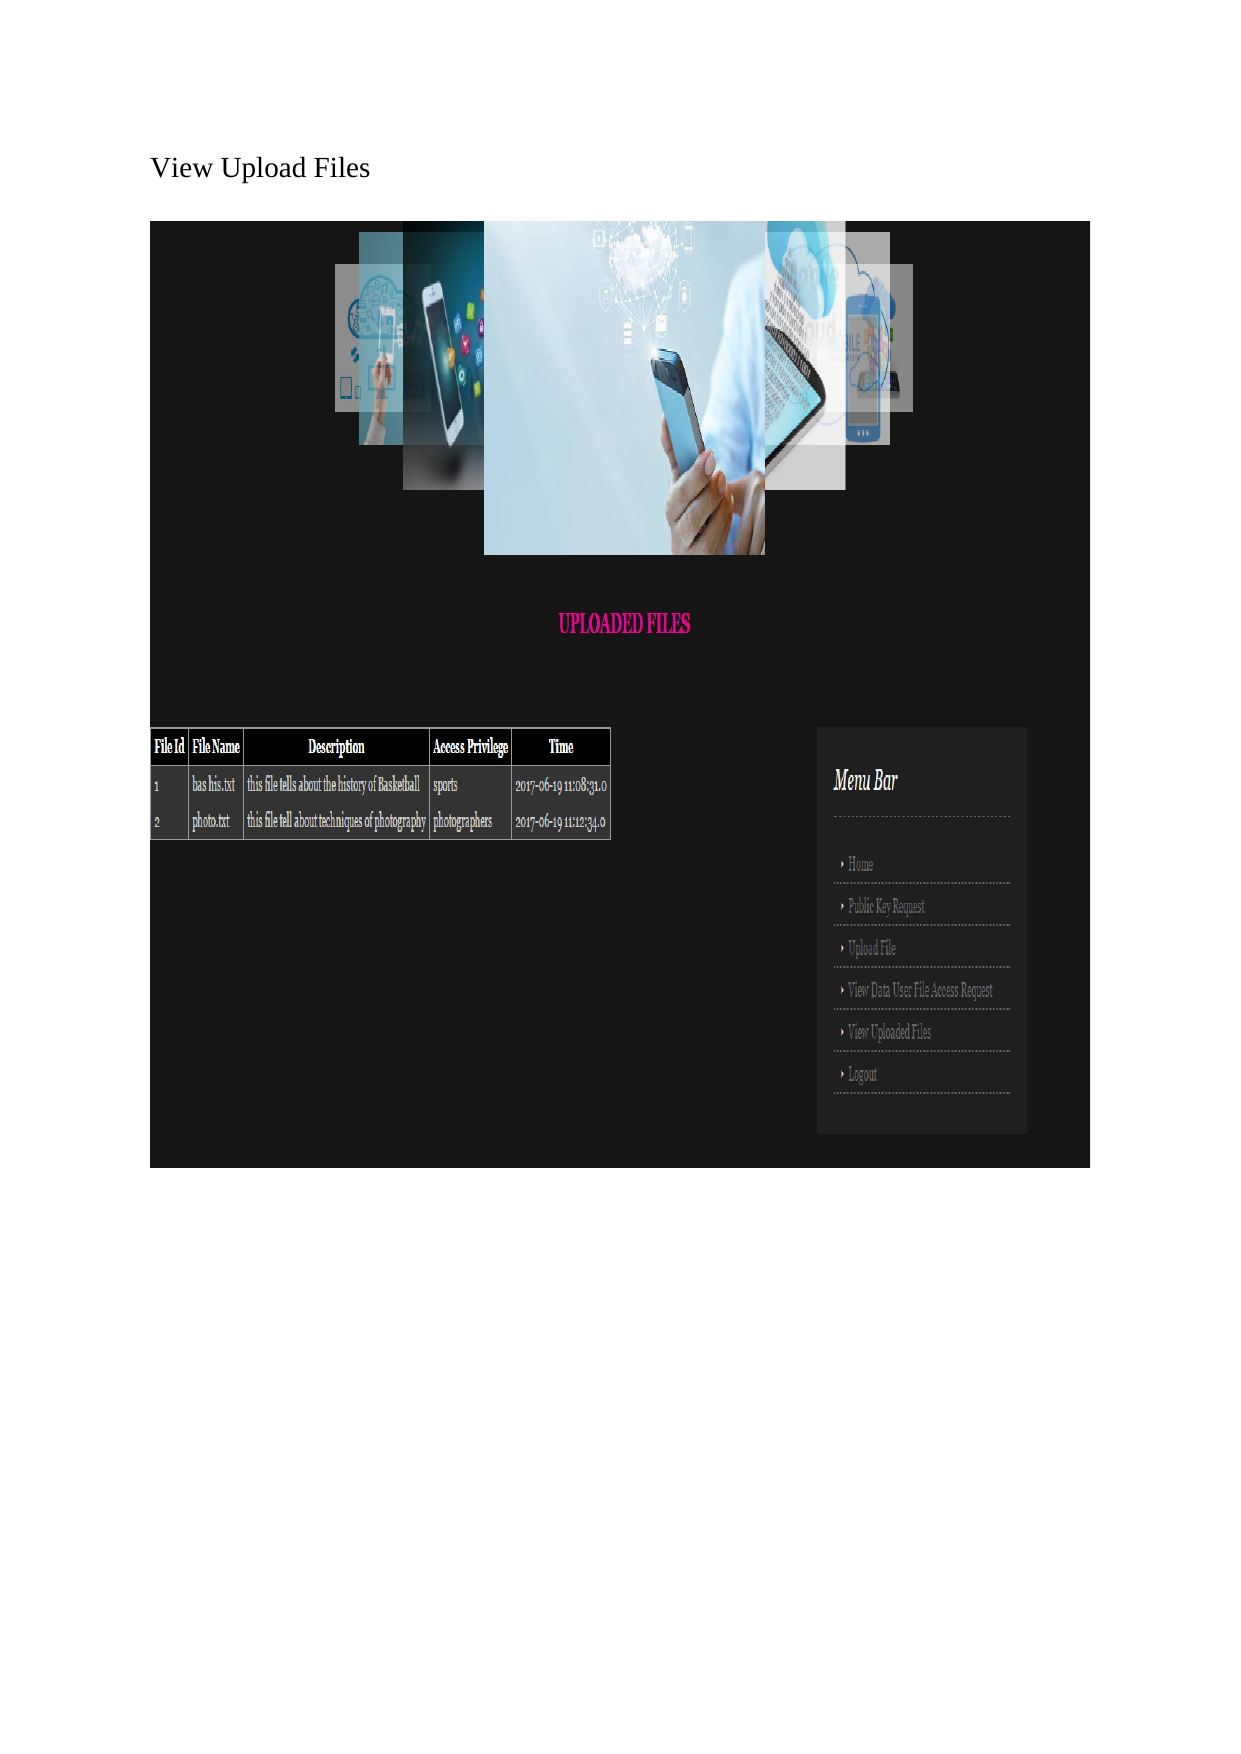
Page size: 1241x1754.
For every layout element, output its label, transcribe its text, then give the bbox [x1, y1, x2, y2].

picture [150, 221, 1091, 1168]
text View Upload Files [150, 150, 1090, 183]
